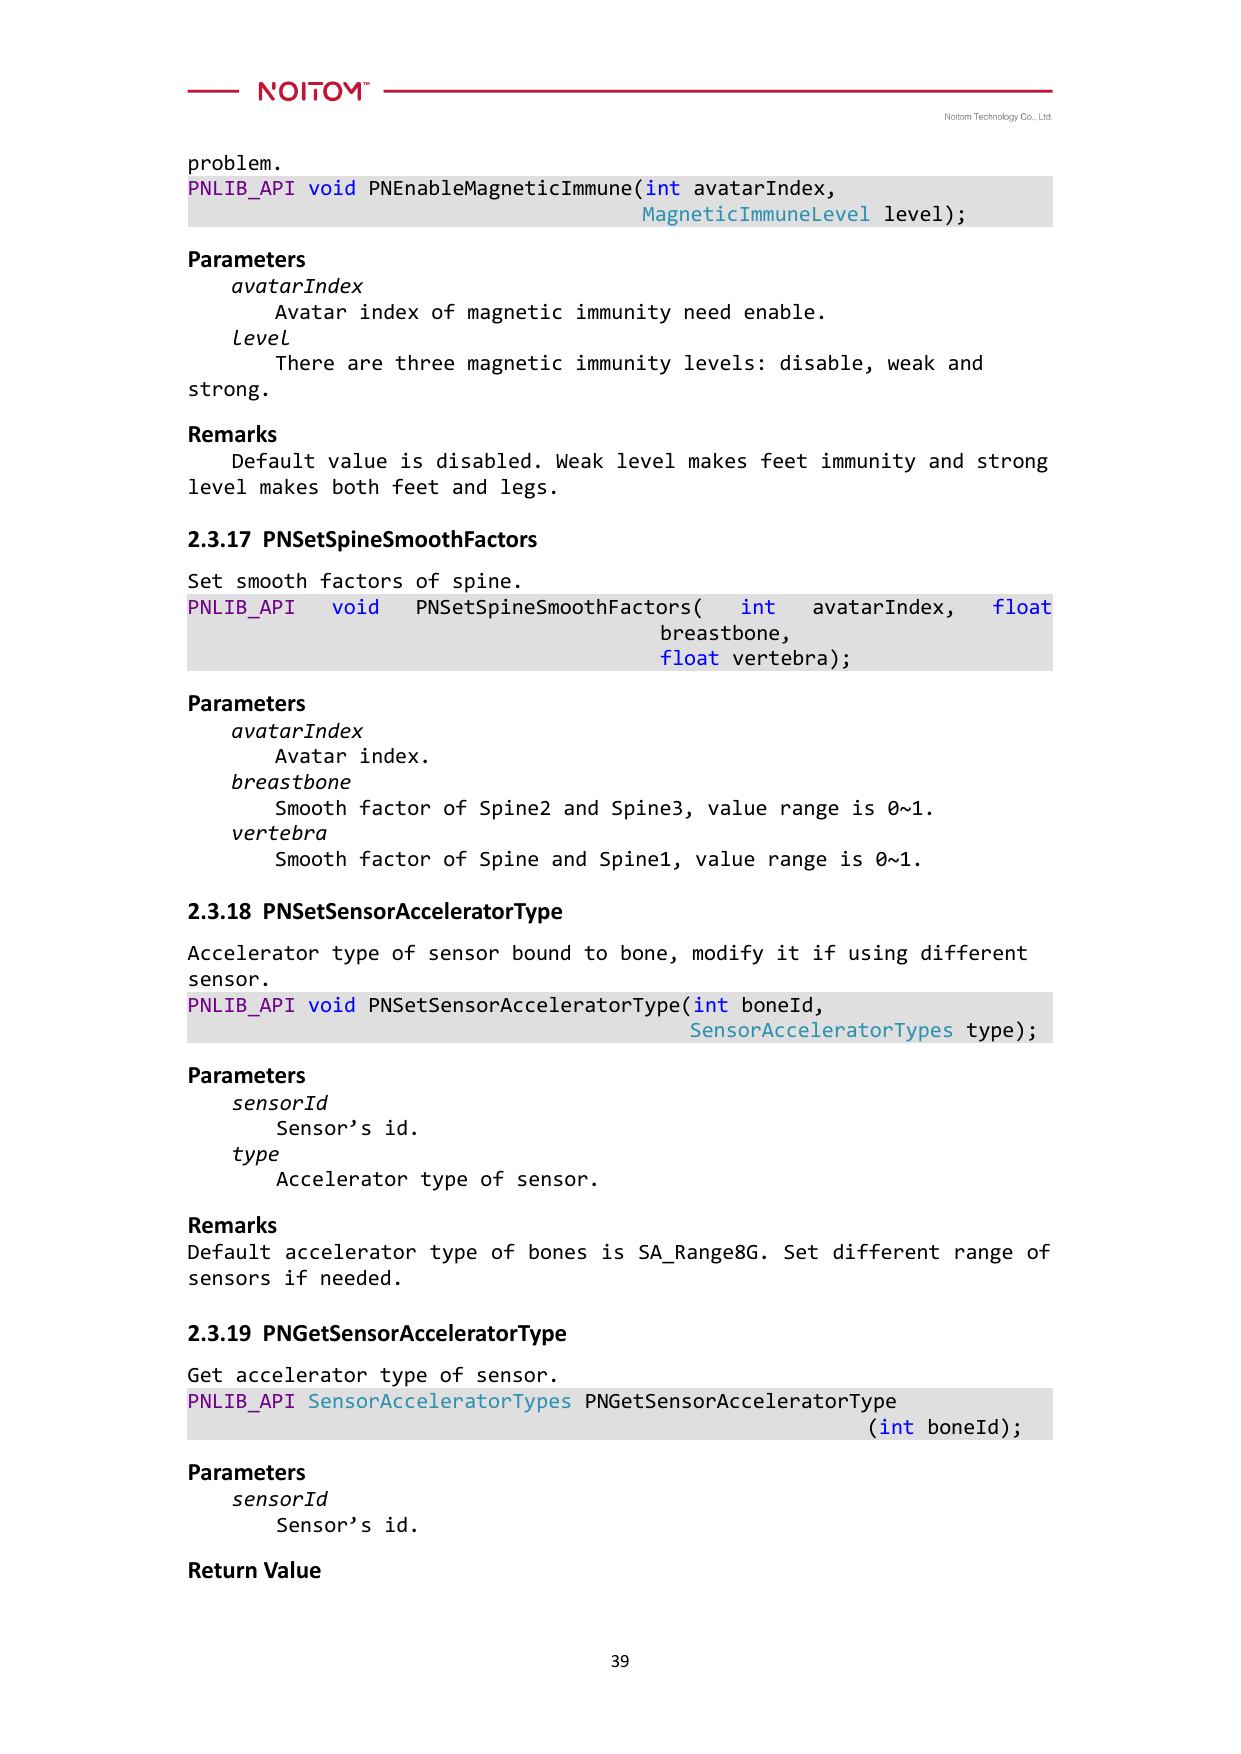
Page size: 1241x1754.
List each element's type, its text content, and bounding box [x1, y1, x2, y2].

text Accelerator type of sensor bound to bone, modify it if using different sensor. [187, 941, 1053, 992]
text Avatar index. [187, 744, 1053, 769]
text There are three magnetic immunity levels: disable, weak and strong. [187, 351, 1053, 402]
text sensorId [232, 1090, 1053, 1116]
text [187, 150, 1053, 176]
text breastbone [187, 769, 1053, 795]
text Smooth factor of Spine and Spine1, value range is 0~1. [187, 846, 1053, 872]
text Default accelerator type of bones is SA_Range8G. Set different range of sensors if needed. [187, 1239, 1053, 1291]
subtitle PNSetSensorAcceleratorType [187, 895, 1053, 926]
text Avatar index of magnetic immunity need enable. [187, 299, 1053, 325]
text Parameters [187, 687, 1053, 718]
text PNLIB_API void PNEnableMagneticImmune(int avatarIndex, MagneticImmuneLevel level); [188, 176, 1053, 227]
subtitle PNGetSensorAcceleratorType [187, 1317, 1053, 1348]
text Return Value [187, 1554, 1053, 1584]
text PNLIB_API void PNSetSpineSmoothFactors( int avatarIndex, float breastbone, float vertebra); [187, 594, 1053, 671]
picture [187, 59, 1053, 134]
text Smooth factor of Spine2 and Spine3, value range is 0~1. [187, 795, 1053, 821]
text avatarIndex [187, 718, 1053, 744]
text vertebra [187, 821, 1053, 846]
text PNLIB_API void PNSetSensorAcceleratorType(int boneId, SensorAcceleratorTypes type); [187, 992, 1053, 1043]
text avatarIndex [187, 274, 1053, 299]
text Parameters [187, 1456, 1053, 1487]
text type [232, 1141, 1053, 1167]
text Accelerator type of sensor. [276, 1167, 1053, 1192]
text Parameters [187, 243, 1053, 274]
text Set smooth factors of spine. [187, 569, 1053, 594]
text Get accelerator type of sensor. [187, 1363, 1053, 1388]
subtitle PNSetSpineSmoothFactors [187, 523, 1053, 553]
text sensorId [232, 1487, 1053, 1512]
text Sensor’s id. [276, 1512, 1053, 1538]
text Parameters [187, 1059, 1053, 1090]
text Remarks [187, 418, 1053, 448]
text level [187, 325, 1053, 351]
text Default value is disabled. Weak level makes feet immunity and strong level makes both feet and legs. [187, 448, 1053, 500]
text Sensor’s id. [276, 1116, 1053, 1141]
text PNLIB_API SensorAcceleratorTypes PNGetSensorAcceleratorType (int boneId); [187, 1388, 1053, 1440]
text Remarks [187, 1209, 1053, 1239]
